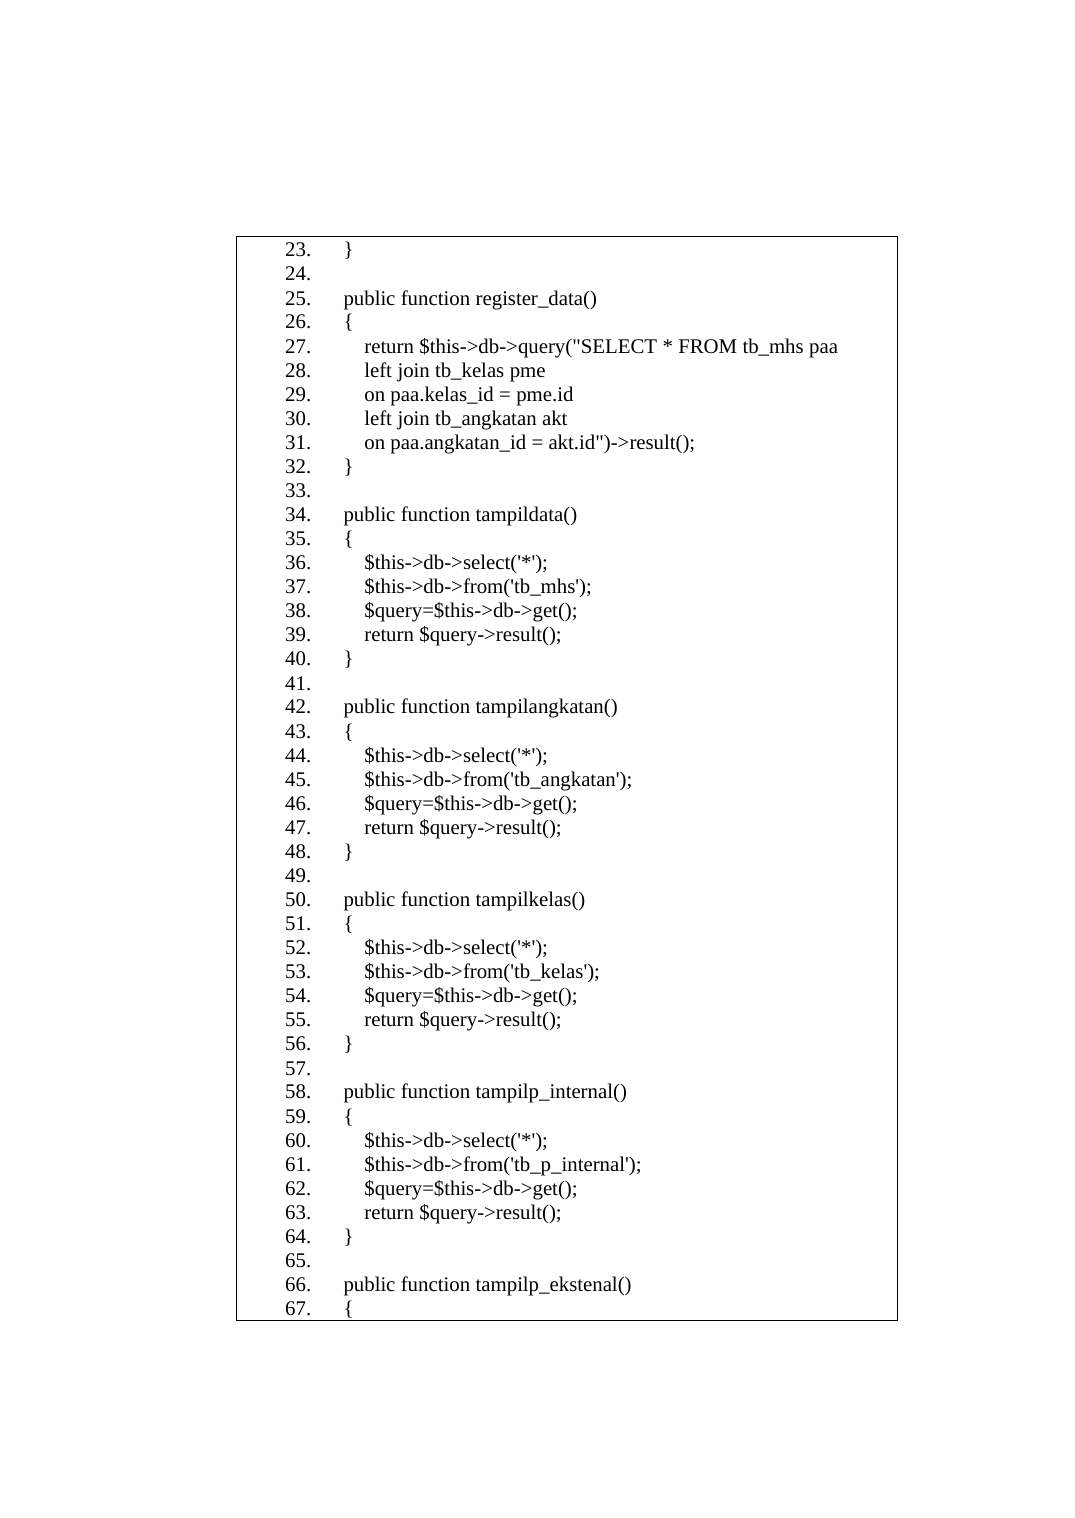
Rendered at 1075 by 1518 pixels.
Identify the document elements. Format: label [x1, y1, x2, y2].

table_header [237, 237, 897, 1320]
